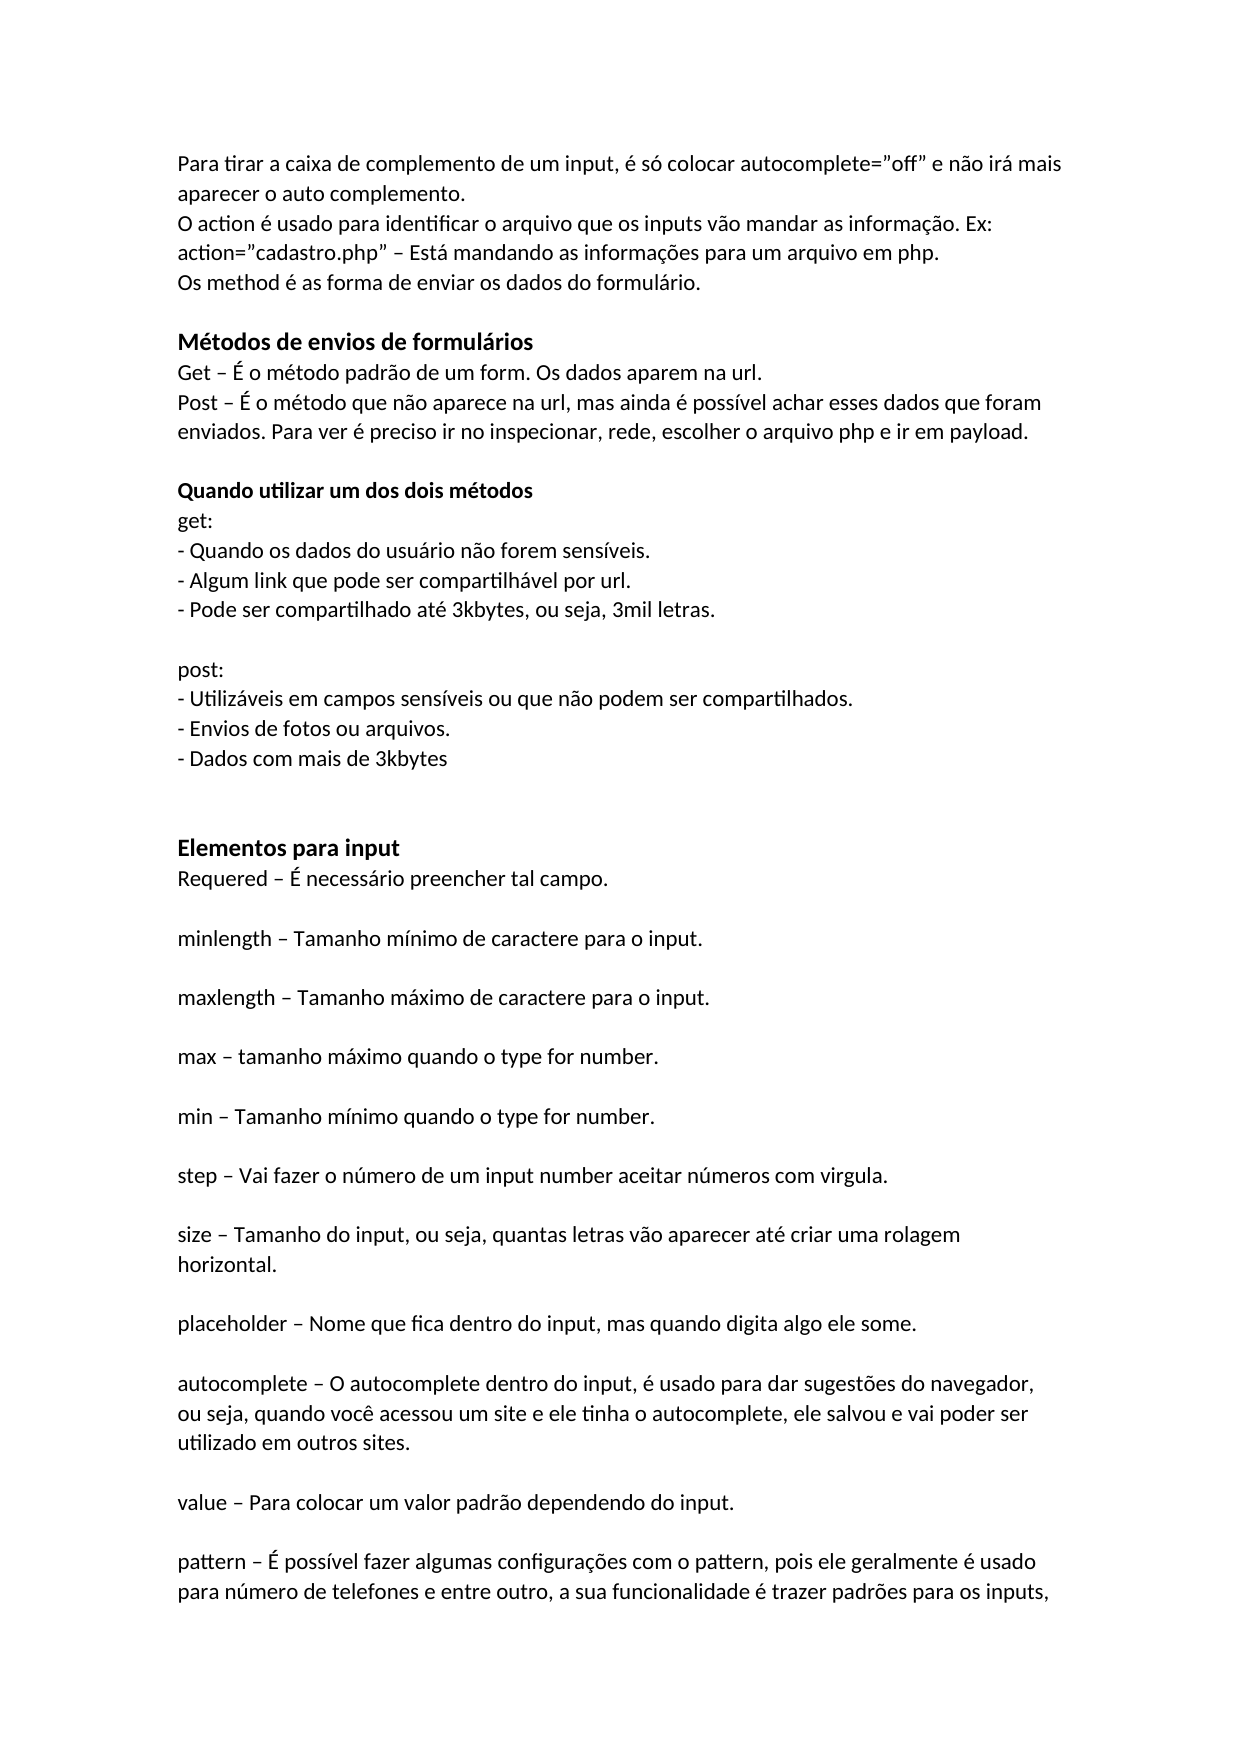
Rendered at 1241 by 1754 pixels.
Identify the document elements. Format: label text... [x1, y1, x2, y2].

text maxlength – Tamanho máximo de caractere para o input. [177, 952, 1063, 1011]
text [177, 1516, 1063, 1605]
text O action é usado para identificar o arquivo que os inputs vão mandar as informação. Ex: action=”cadastro.php” – Está mandando as informações para um arquivo em php. Os method é as forma de enviar os dados do formulário. [177, 207, 1063, 296]
text max – tamanho máximo quando o type for number. [177, 1011, 1063, 1070]
text Get – É o método padrão de um form. Os dados aparem na url. [177, 356, 1063, 386]
text Requered – É necessário preencher tal campo. [177, 863, 1063, 892]
text size – Tamanho do input, ou seja, quantas letras vão aparecer até criar uma rolagem horizontal. [177, 1189, 1063, 1278]
text placeholder – Nome que fica dentro do input, mas quando digita algo ele some. [177, 1278, 1063, 1338]
text minlength – Tamanho mínimo de caractere para o input. [177, 892, 1063, 952]
text Para tirar a caixa de complemento de um input, é só colocar autocomplete=”off” e não irá mais aparecer o auto complemento. [177, 148, 1063, 207]
text - Quando os dados do usuário não forem sensíveis. - Algum link que pode ser compartilhável por url. - Pode ser compartilhado até 3kbytes, ou seja, 3mil letras. [177, 534, 1063, 623]
text Post – É o método que não aparece na url, mas ainda é possível achar esses dados que foram enviados. Para ver é preciso ir no inspecionar, rede, escolher o arquivo php e ir em payload. [177, 386, 1063, 445]
text get: [177, 505, 1063, 534]
text - Utilizáveis em campos sensíveis ou que não podem ser compartilhados. - Envios de fotos ou arquivos. - Dados com mais de 3kbytes [177, 683, 1063, 772]
text Quando utilizar um dos dois métodos [177, 475, 1063, 505]
text min – Tamanho mínimo quando o type for number. [177, 1070, 1063, 1130]
text Elementos para input [177, 832, 1063, 863]
text post: [177, 653, 1063, 683]
text value – Para colocar um valor padrão dependendo do input. [177, 1456, 1063, 1516]
text autocomplete – O autocomplete dentro do input, é usado para dar sugestões do navegador, ou seja, quando você acessou um site e ele tinha o autocomplete, ele salvou e vai poder ser utilizado em outros sites. [177, 1338, 1063, 1456]
text Métodos de envios de formulários [177, 326, 1063, 356]
text step – Vai fazer o número de um input number aceitar números com virgula. [177, 1130, 1063, 1189]
